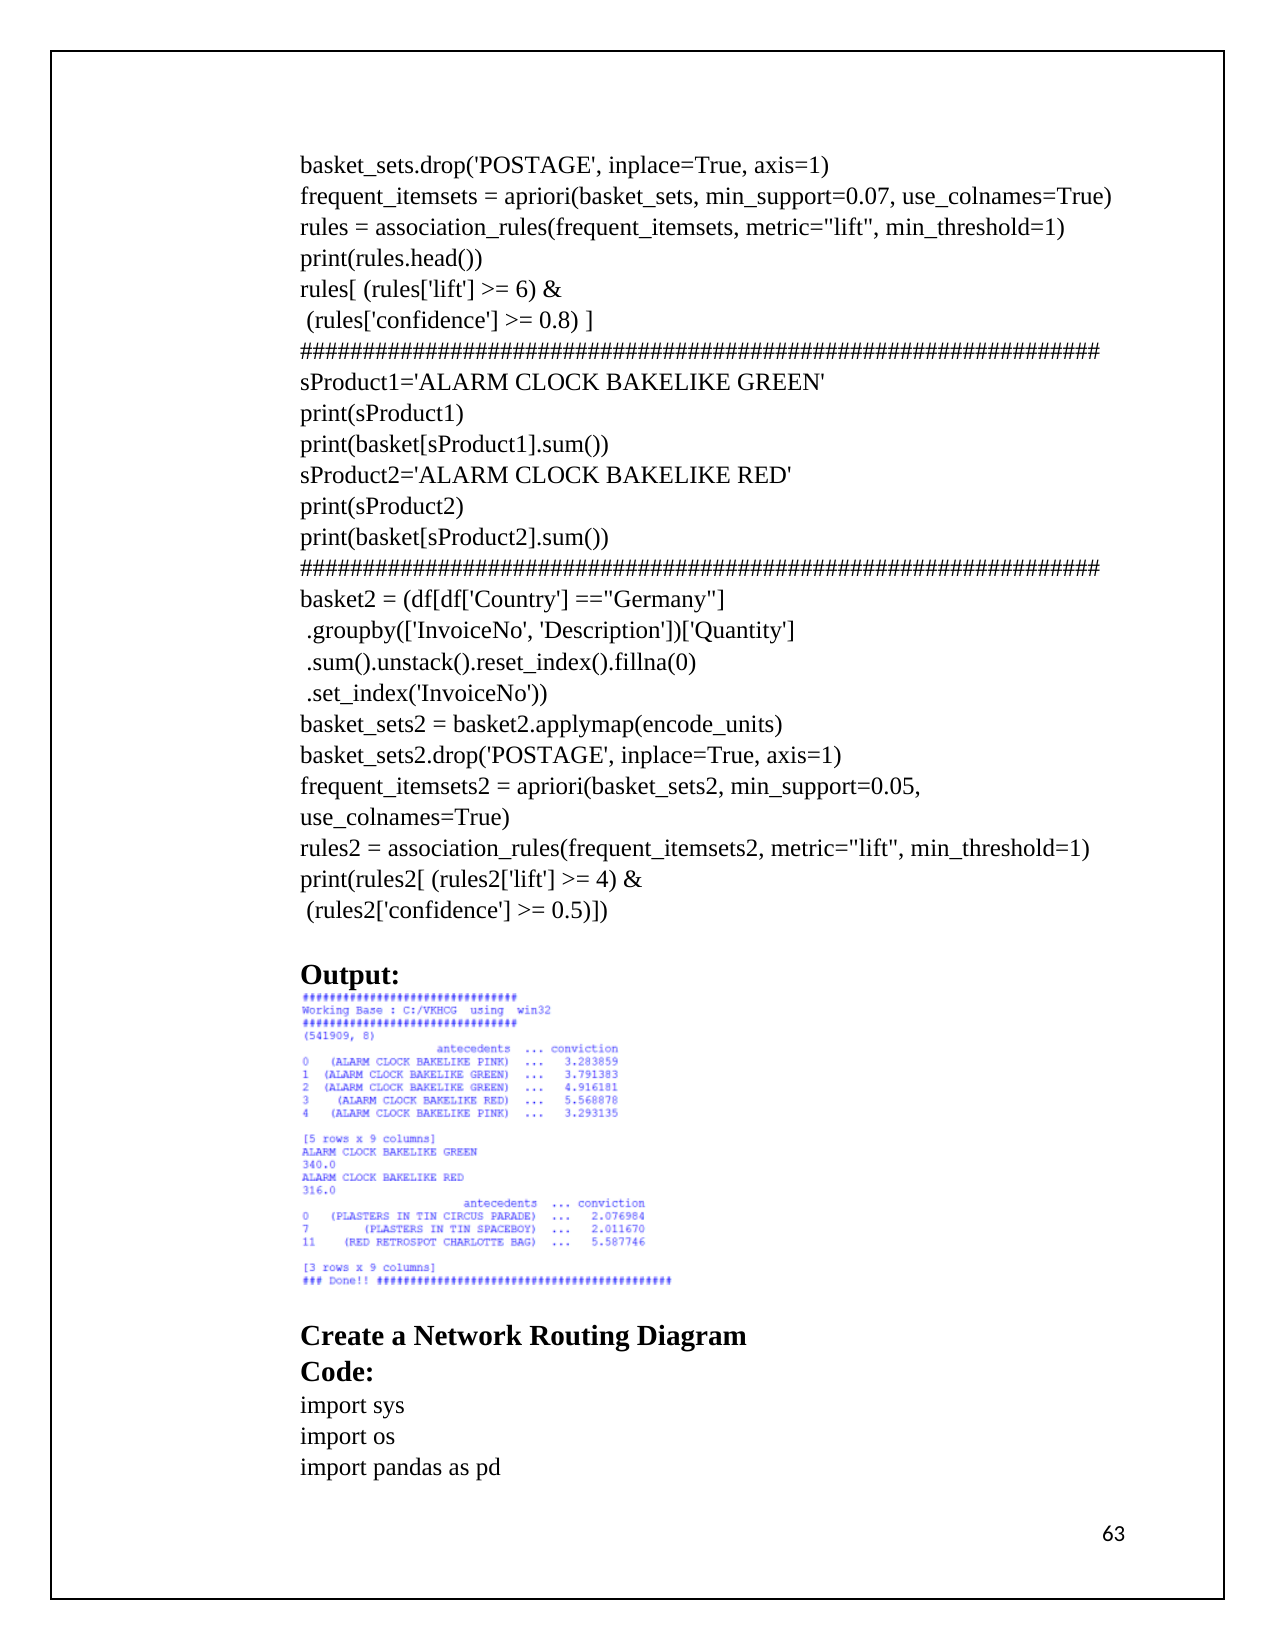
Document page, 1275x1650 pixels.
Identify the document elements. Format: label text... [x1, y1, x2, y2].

list sProduct1='ALARM CLOCK BAKELIKE GREEN' [300, 367, 1125, 396]
list import os [300, 1421, 1125, 1450]
list sProduct2='ALARM CLOCK BAKELIKE RED' [300, 460, 1125, 489]
list print(sProduct1) [300, 398, 1125, 427]
list print(basket[sProduct2].sum()) [300, 522, 1125, 551]
list print(basket[sProduct1].sum()) [300, 429, 1125, 458]
list rules = association_rules(frequent_itemsets, metric="lift", min_threshold=1) [300, 212, 1125, 241]
list .groupby(['InvoiceNo', 'Description'])['Quantity'] [300, 616, 1125, 644]
list (rules2['confidence'] >= 0.5)]) [300, 895, 1125, 924]
list print(rules.head()) [300, 243, 1125, 272]
list ################################################################ [300, 553, 1125, 582]
list (rules['confidence'] >= 0.8) ] [300, 305, 1125, 334]
list frequent_itemsets2 = apriori(basket_sets2, min_support=0.05, use_colnames=True) [300, 771, 1125, 831]
list ################################################################ [300, 336, 1125, 365]
list basket_sets2.drop('POSTAGE', inplace=True, axis=1) [300, 740, 1125, 768]
list print(rules2[ (rules2['lift'] >= 4) & [300, 864, 1125, 893]
list Output: [300, 957, 1125, 991]
list import sys [300, 1390, 1125, 1419]
list .set_index('InvoiceNo')) [300, 678, 1125, 706]
list print(sProduct2) [300, 491, 1125, 520]
list import pandas as pd [300, 1452, 1125, 1481]
list basket_sets.drop('POSTAGE', inplace=True, axis=1) [300, 150, 1125, 179]
list Create a Network Routing Diagram [300, 1318, 1125, 1351]
list .sum().unstack().reset_index().fillna(0) [300, 647, 1125, 675]
list basket_sets2 = basket2.applymap(encode_units) [300, 709, 1125, 737]
list Code: [300, 1354, 1125, 1387]
list basket2 = (df[df['Country'] =="Germany"] [300, 584, 1125, 613]
list frequent_itemsets = apriori(basket_sets, min_support=0.07, use_colnames=True) [300, 181, 1125, 210]
list rules[ (rules['lift'] >= 6) & [300, 274, 1125, 303]
list rules2 = association_rules(frequent_itemsets2, metric="lift", min_threshold=1) [300, 833, 1125, 862]
